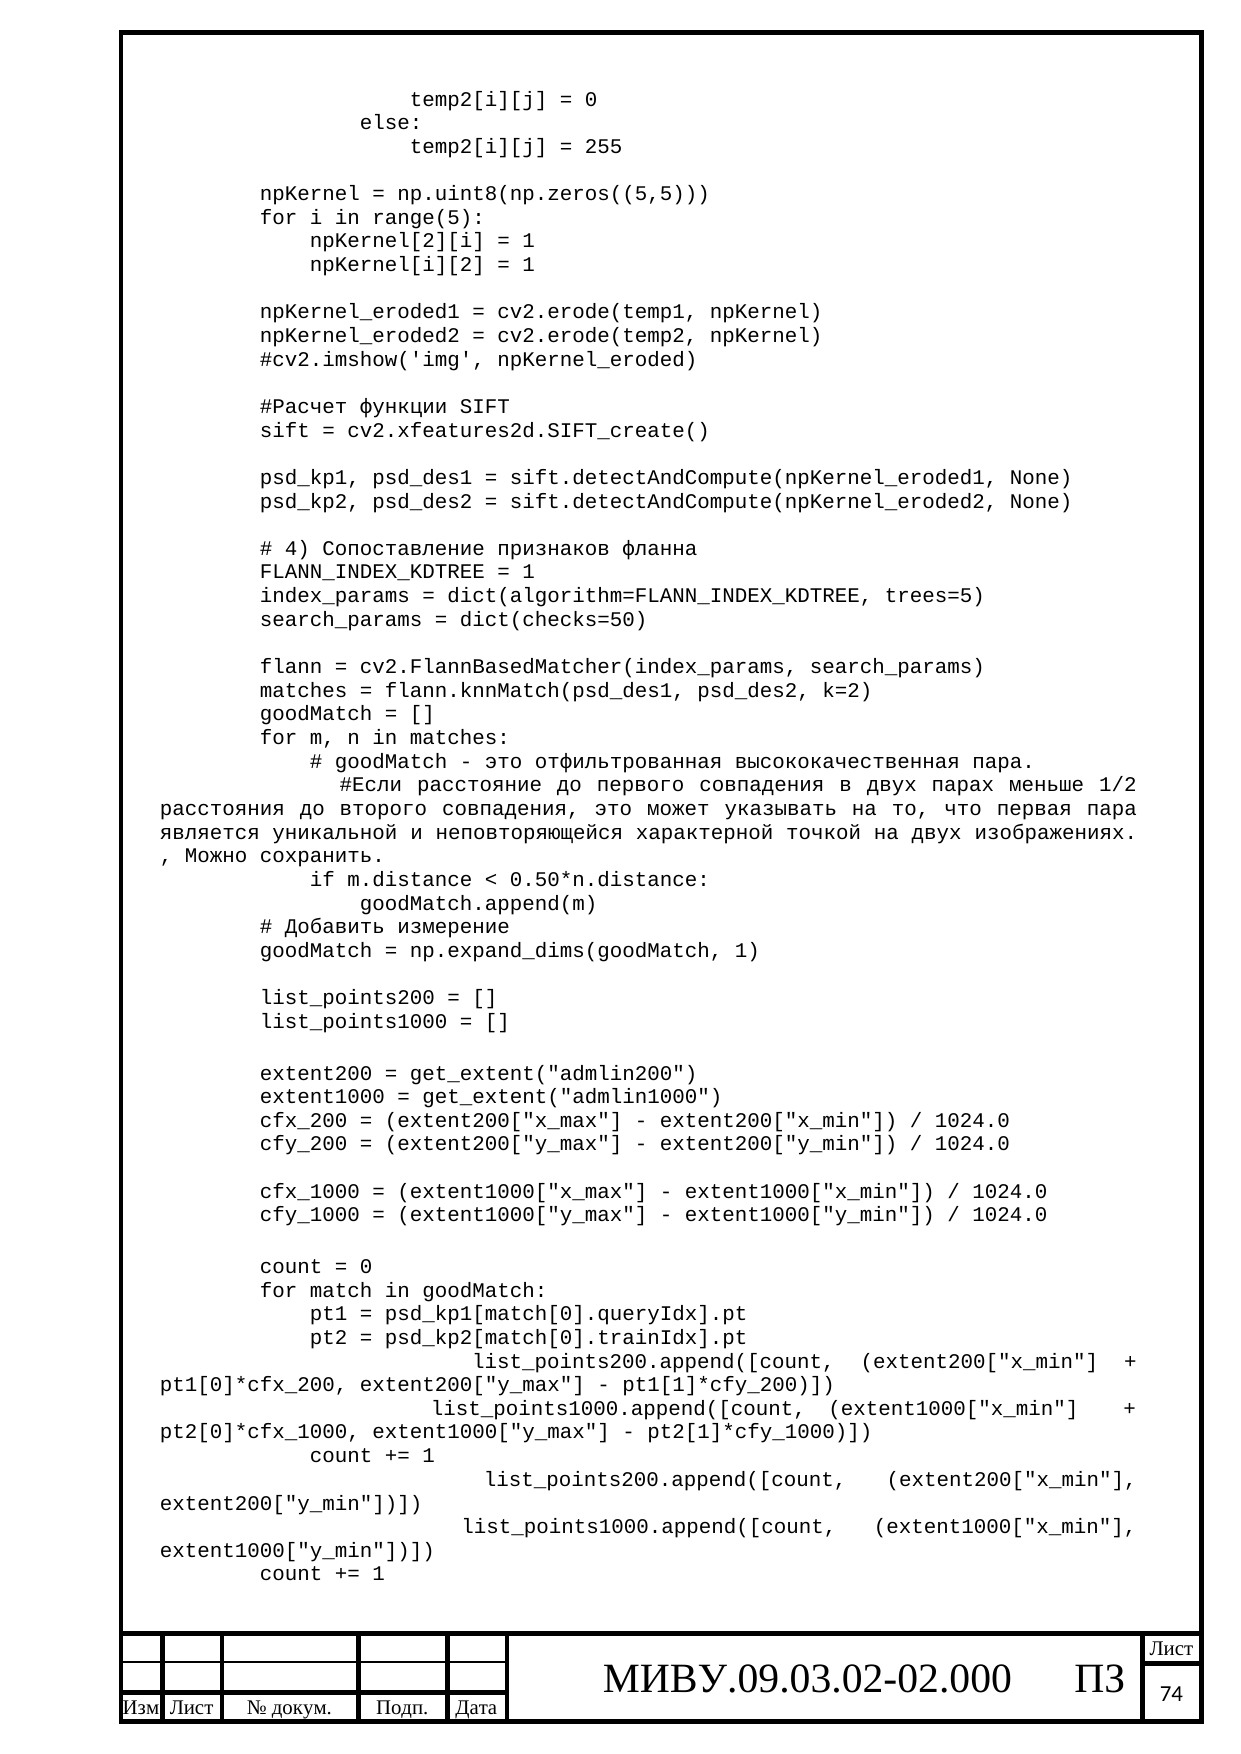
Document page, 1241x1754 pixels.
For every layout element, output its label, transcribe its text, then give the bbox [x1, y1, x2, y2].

list npKernel[i][2] = 1 [159, 254, 1137, 278]
list count = 0 [159, 1256, 1137, 1280]
list cfy_200 = (extent200["y_max"] - extent200["y_min"]) / 1024.0 [159, 1133, 1137, 1157]
list extent200 = get_extent("admlin200") [159, 1062, 1137, 1086]
list npKernel_eroded1 = cv2.erode(temp1, npKernel) [159, 301, 1137, 325]
list list_points200.append([count, (extent200["x_min"], extent200["y_min"])]) [159, 1469, 1137, 1516]
list FLANN_INDEX_KDTREE = 1 [159, 562, 1137, 585]
list matches = flann.knnMatch(psd_des1, psd_des2, k=2) [159, 680, 1137, 703]
list flann = cv2.FlannBasedMatcher(index_params, search_params) [159, 656, 1137, 680]
list #cv2.imshow('img', npKernel_eroded) [159, 349, 1137, 372]
list index_params = dict(algorithm=FLANN_INDEX_KDTREE, trees=5) [159, 585, 1137, 609]
list goodMatch = [] [159, 703, 1137, 727]
list npKernel = np.uint8(np.zeros((5,5))) [159, 183, 1137, 207]
list # 4) Сопоставление признаков фланна [159, 538, 1137, 562]
list #Расчет функции SIFT [159, 396, 1137, 420]
list psd_kp1, psd_des1 = sift.detectAndCompute(npKernel_eroded1, None) [159, 467, 1137, 491]
list npKernel[2][i] = 1 [159, 231, 1137, 254]
list cfy_1000 = (extent1000["y_max"] - extent1000["y_min"]) / 1024.0 [159, 1204, 1137, 1228]
list #Если расстояние до первого совпадения в двух парах меньше 1/2 расстояния до второго совпадения, это может указывать на то, что первая пара является уникальной и неповторяющейся характерной точкой на двух изображениях. , Можно сохранить. [159, 774, 1137, 869]
list list_points200.append([count, (extent200["x_min"] + pt1[0]*cfx_200, extent200["y_max"] - pt1[1]*cfy_200)]) [159, 1351, 1137, 1398]
list cfx_1000 = (extent1000["x_max"] - extent1000["x_min"]) / 1024.0 [159, 1181, 1137, 1204]
list # goodMatch - это отфильтрованная высококачественная пара. [159, 751, 1137, 774]
list for match in goodMatch: [159, 1280, 1137, 1303]
list list_points200 = [] [159, 987, 1137, 1011]
list goodMatch.append(m) [159, 893, 1137, 916]
list # Добавить измерение [159, 916, 1137, 940]
list sift = cv2.xfeatures2d.SIFT_create() [159, 420, 1137, 443]
list temp2[i][j] = 0 [159, 89, 1137, 112]
list list_points1000 = [] [159, 1011, 1137, 1034]
list count += 1 [159, 1445, 1137, 1469]
list for i in range(5): [159, 207, 1137, 231]
list search_params = dict(checks=50) [159, 609, 1137, 632]
list cfx_200 = (extent200["x_max"] - extent200["x_min"]) / 1024.0 [159, 1110, 1137, 1133]
list pt1 = psd_kp1[match[0].queryIdx].pt [159, 1303, 1137, 1327]
list extent1000 = get_extent("admlin1000") [159, 1086, 1137, 1110]
list list_points1000.append([count, (extent1000["x_min"] + pt2[0]*cfx_1000, extent1000["y_max"] - pt2[1]*cfy_1000)]) [159, 1398, 1137, 1445]
list goodMatch = np.expand_dims(goodMatch, 1) [159, 940, 1137, 963]
list list_points1000.append([count, (extent1000["x_min"], extent1000["y_min"])]) [159, 1516, 1137, 1563]
list for m, n in matches: [159, 727, 1137, 751]
list psd_kp2, psd_des2 = sift.detectAndCompute(npKernel_eroded2, None) [159, 491, 1137, 514]
list count += 1 [159, 1563, 1137, 1587]
list npKernel_eroded2 = cv2.erode(temp2, npKernel) [159, 325, 1137, 349]
list pt2 = psd_kp2[match[0].trainIdx].pt [159, 1327, 1137, 1351]
list if m.distance < 0.50*n.distance: [159, 869, 1137, 893]
list else: [159, 112, 1137, 136]
list temp2[i][j] = 255 [159, 136, 1137, 159]
